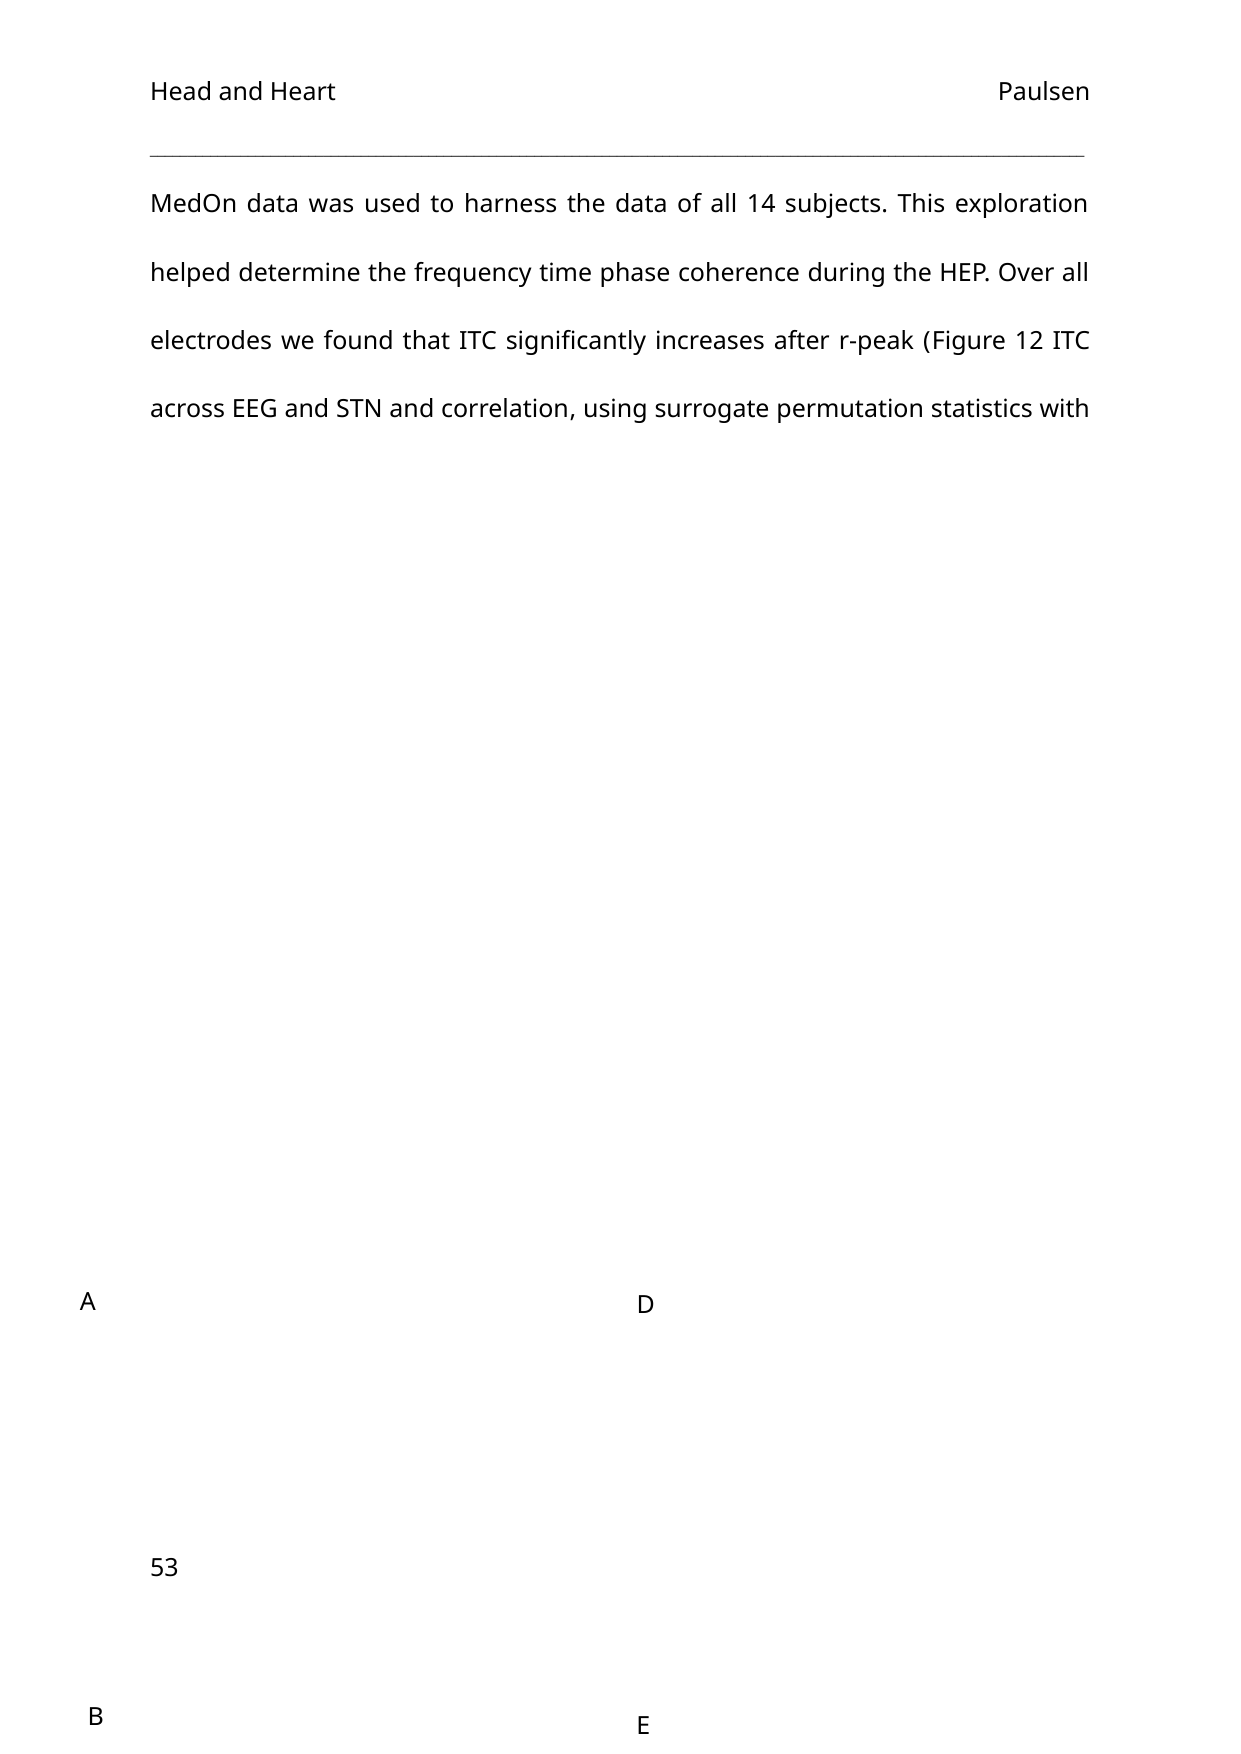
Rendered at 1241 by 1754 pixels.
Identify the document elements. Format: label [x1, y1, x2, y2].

text [150, 186, 1090, 424]
